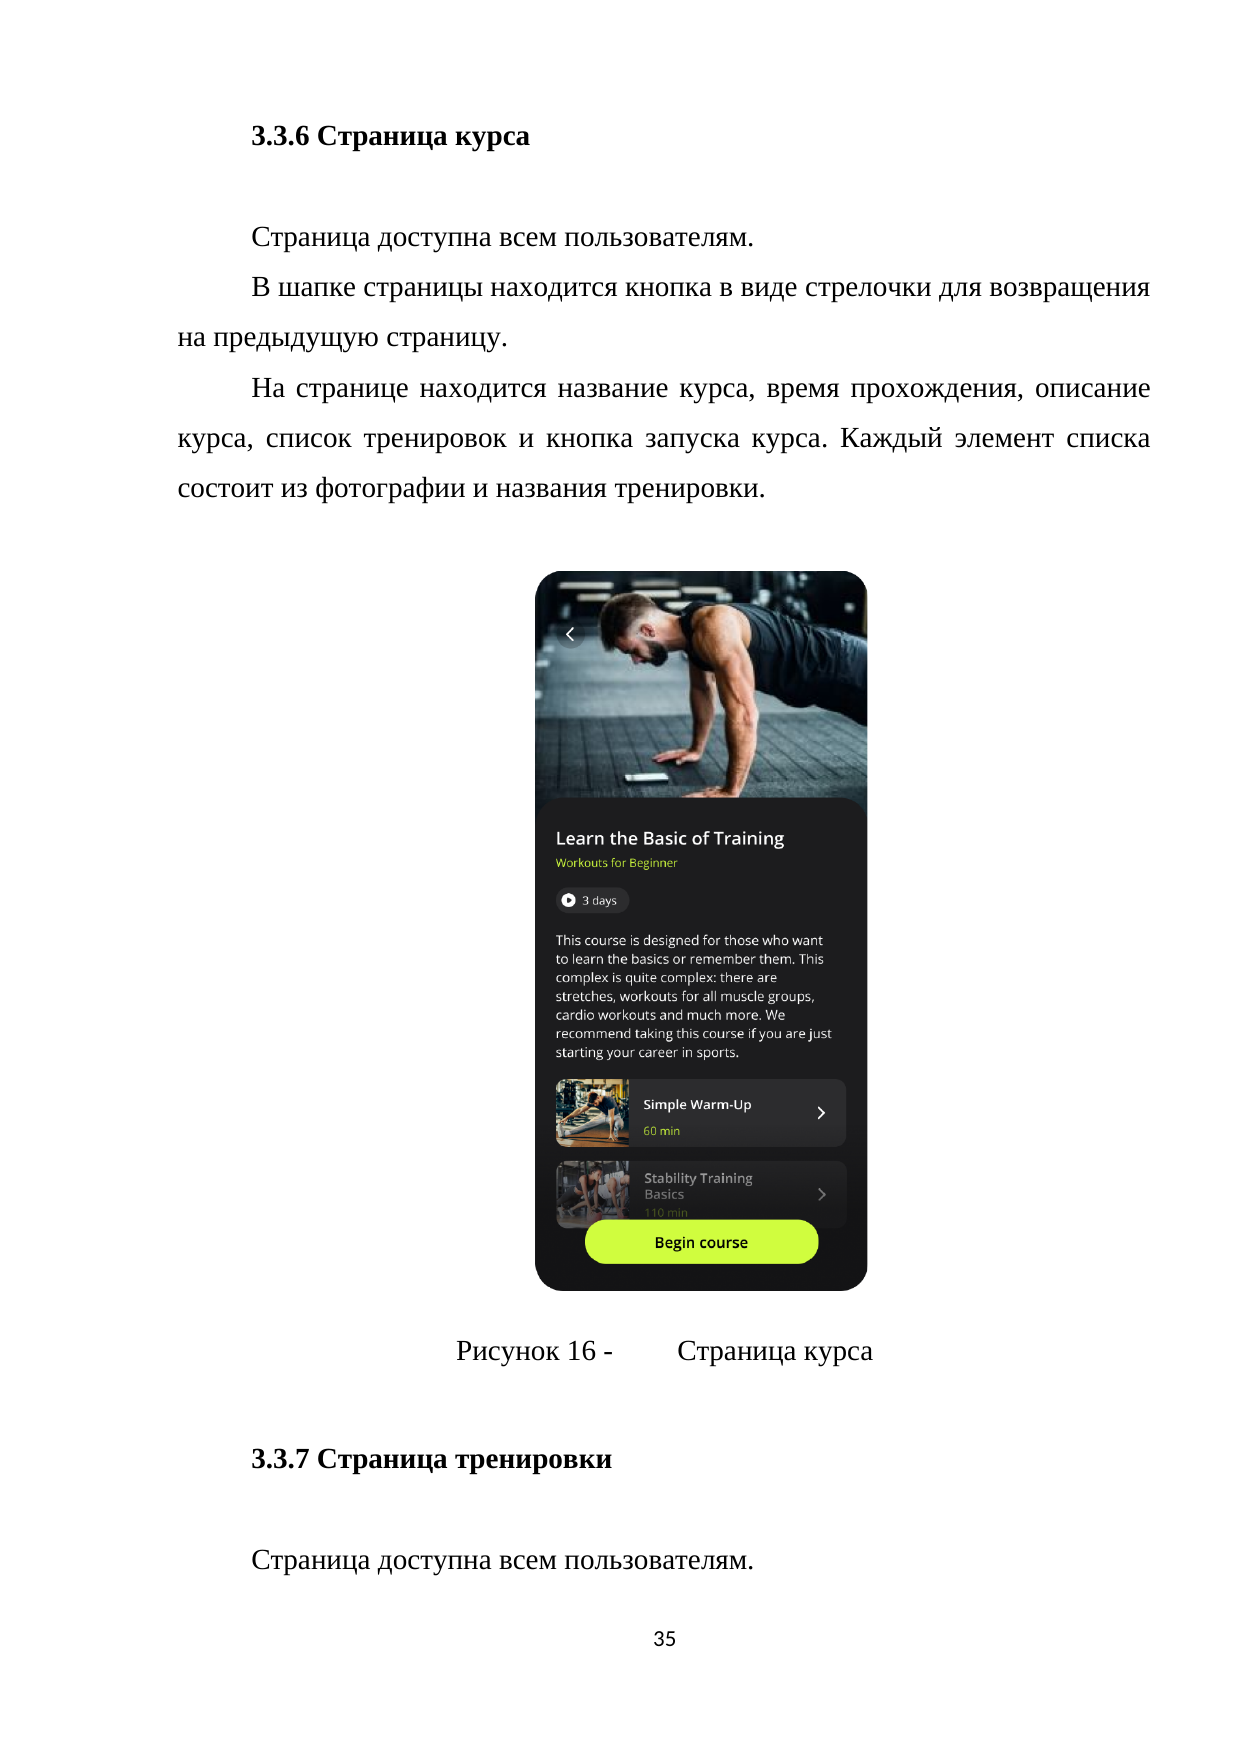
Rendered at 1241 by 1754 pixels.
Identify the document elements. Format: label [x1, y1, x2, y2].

picture [535, 571, 868, 1291]
